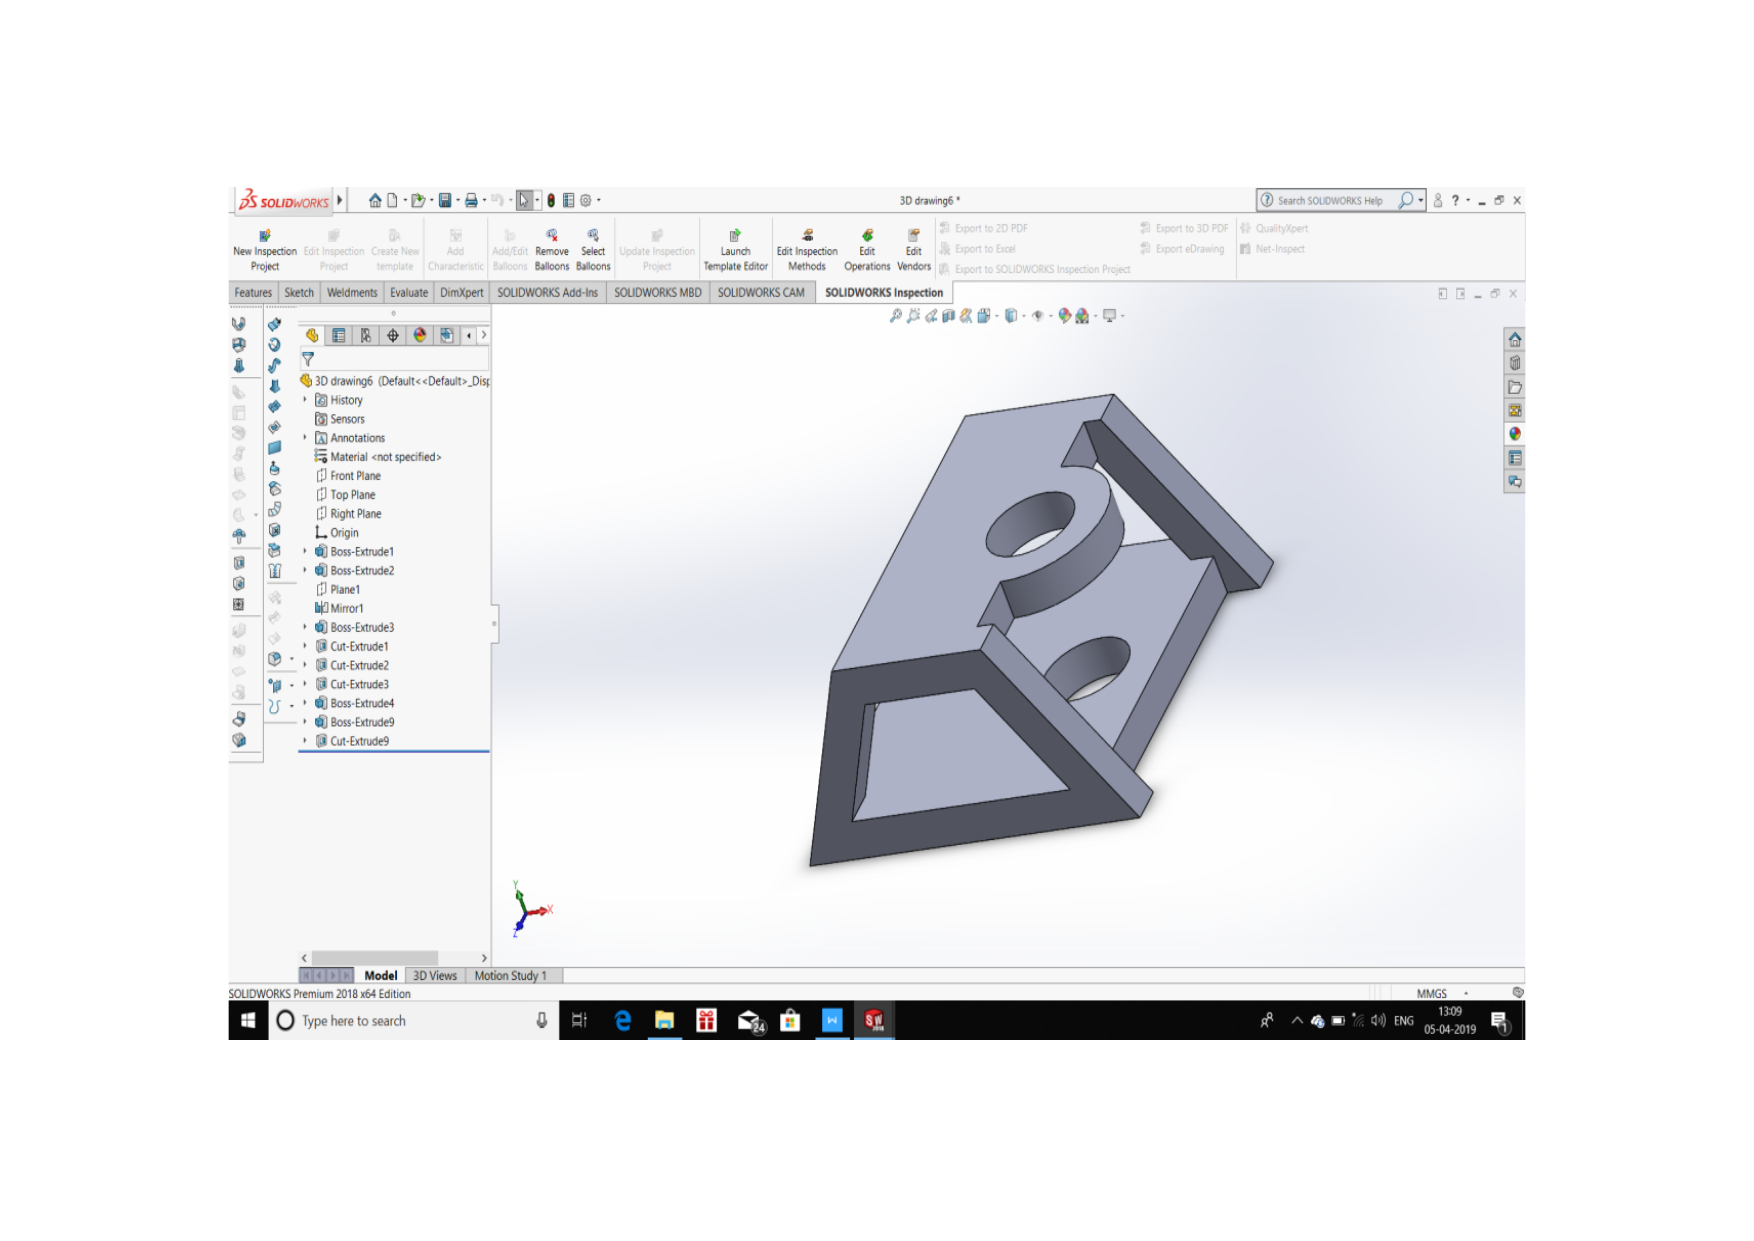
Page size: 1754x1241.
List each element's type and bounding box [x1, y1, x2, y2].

picture [228, 187, 1526, 1040]
